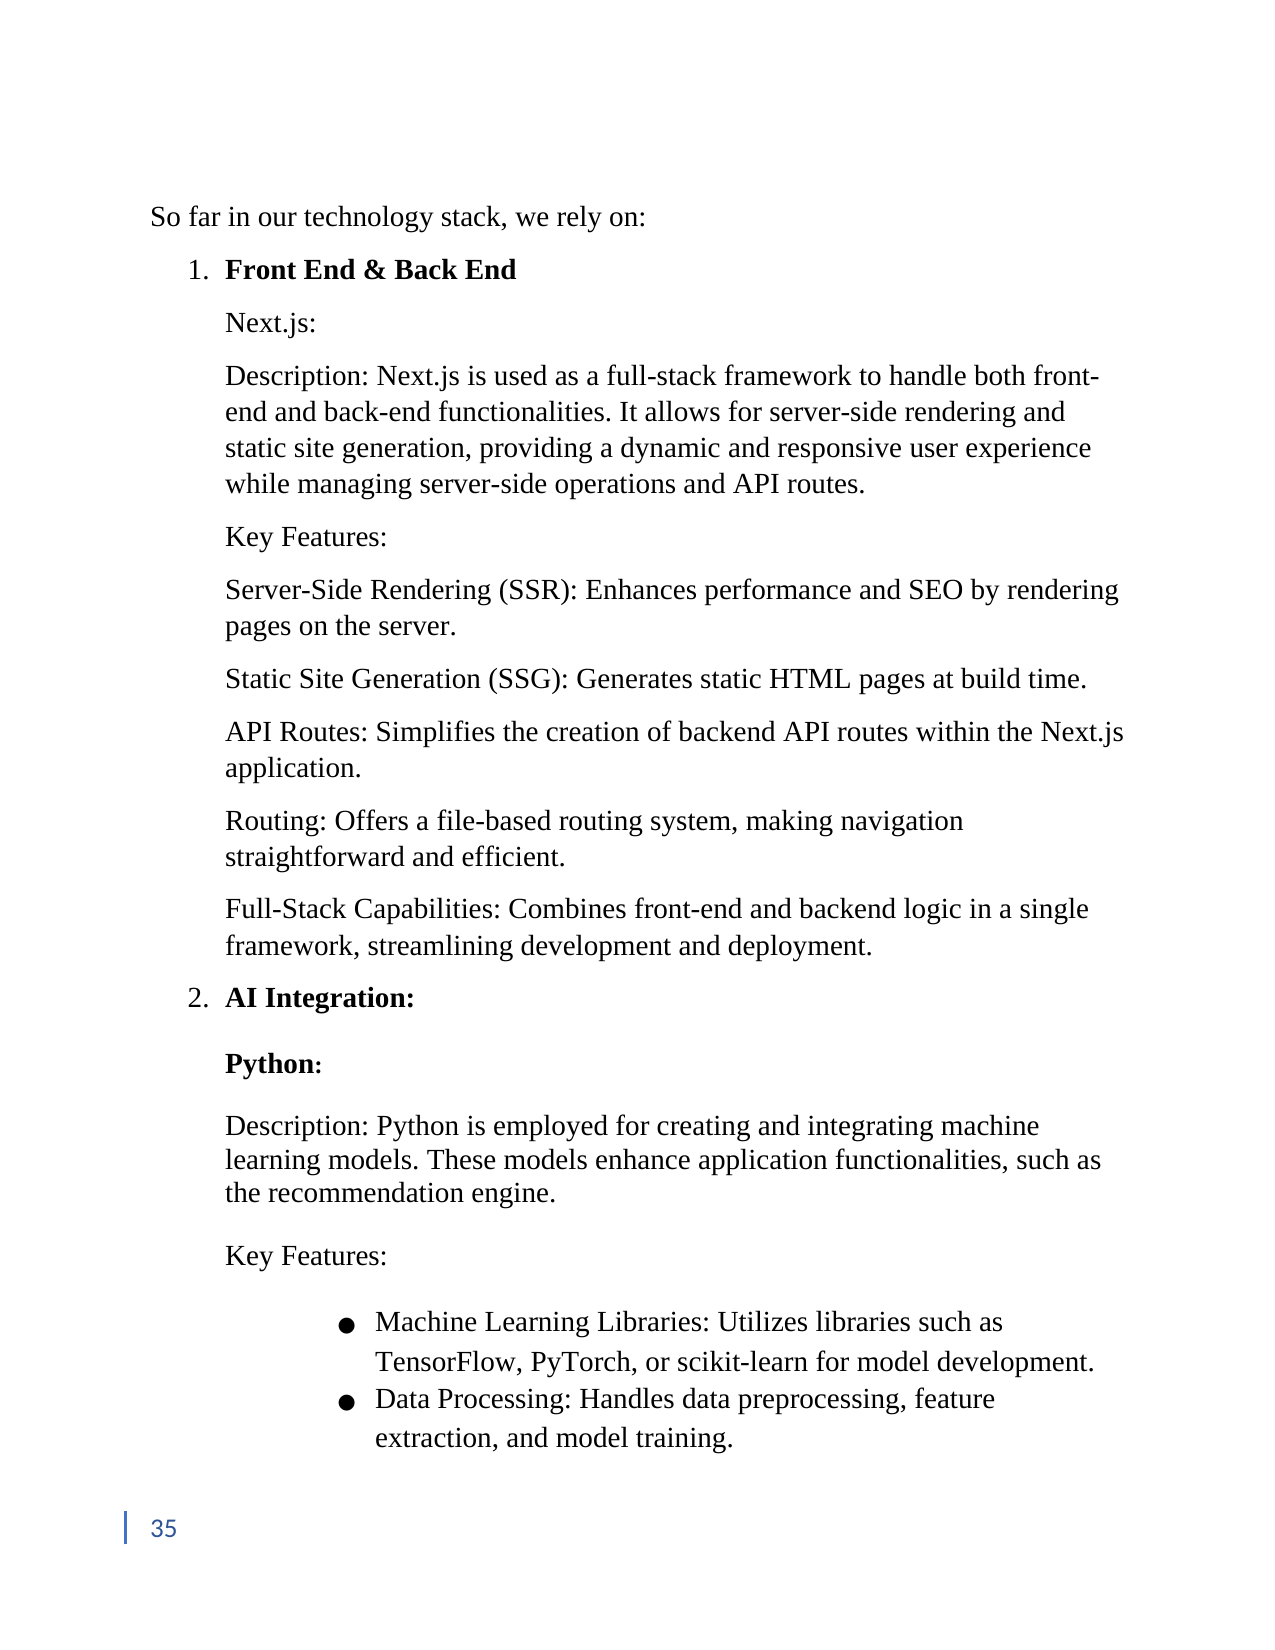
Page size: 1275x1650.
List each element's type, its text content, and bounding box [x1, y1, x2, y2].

text Key Features: [225, 1238, 1125, 1272]
text Key Features: [225, 519, 1125, 553]
list Machine Learning Libraries: Utilizes libraries such as TensorFlow, PyTorch, or scikit-learn for model development. [337, 1301, 1125, 1377]
text Next.js: [225, 305, 1125, 338]
list Front End & Back End [187, 252, 1125, 286]
text Server-Side Rendering (SSR): Enhances performance and SEO by rendering pages on the server. [225, 572, 1125, 642]
list Data Processing: Handles data preprocessing, feature extraction, and model training. [337, 1377, 1125, 1453]
text Description: Python is employed for creating and integrating machine learning models. These models enhance application functionalities, such as the recommendation engine. [225, 1108, 1125, 1209]
text Description: Next.js is used as a full-stack framework to handle both front-end and back-end functionalities. It allows for server-side rendering and static site generation, providing a dynamic and responsive user experience while managing server-side operations and API routes. [225, 358, 1125, 500]
list AI Integration: [187, 981, 1125, 1014]
text Full-Stack Capabilities: Combines front-end and backend logic in a single framework, streamlining development and deployment. [225, 892, 1125, 961]
text API Routes: Simplifies the creation of backend API routes within the Next.js application. [225, 714, 1125, 783]
text So far in our technology stack, we rely on: [150, 169, 1125, 233]
text Static Site Generation (SSG): Generates static HTML pages at build time. [225, 661, 1125, 694]
text Routing: Offers a file-based routing system, making navigation straightforward and efficient. [225, 803, 1125, 872]
text Python: [225, 1046, 1125, 1079]
